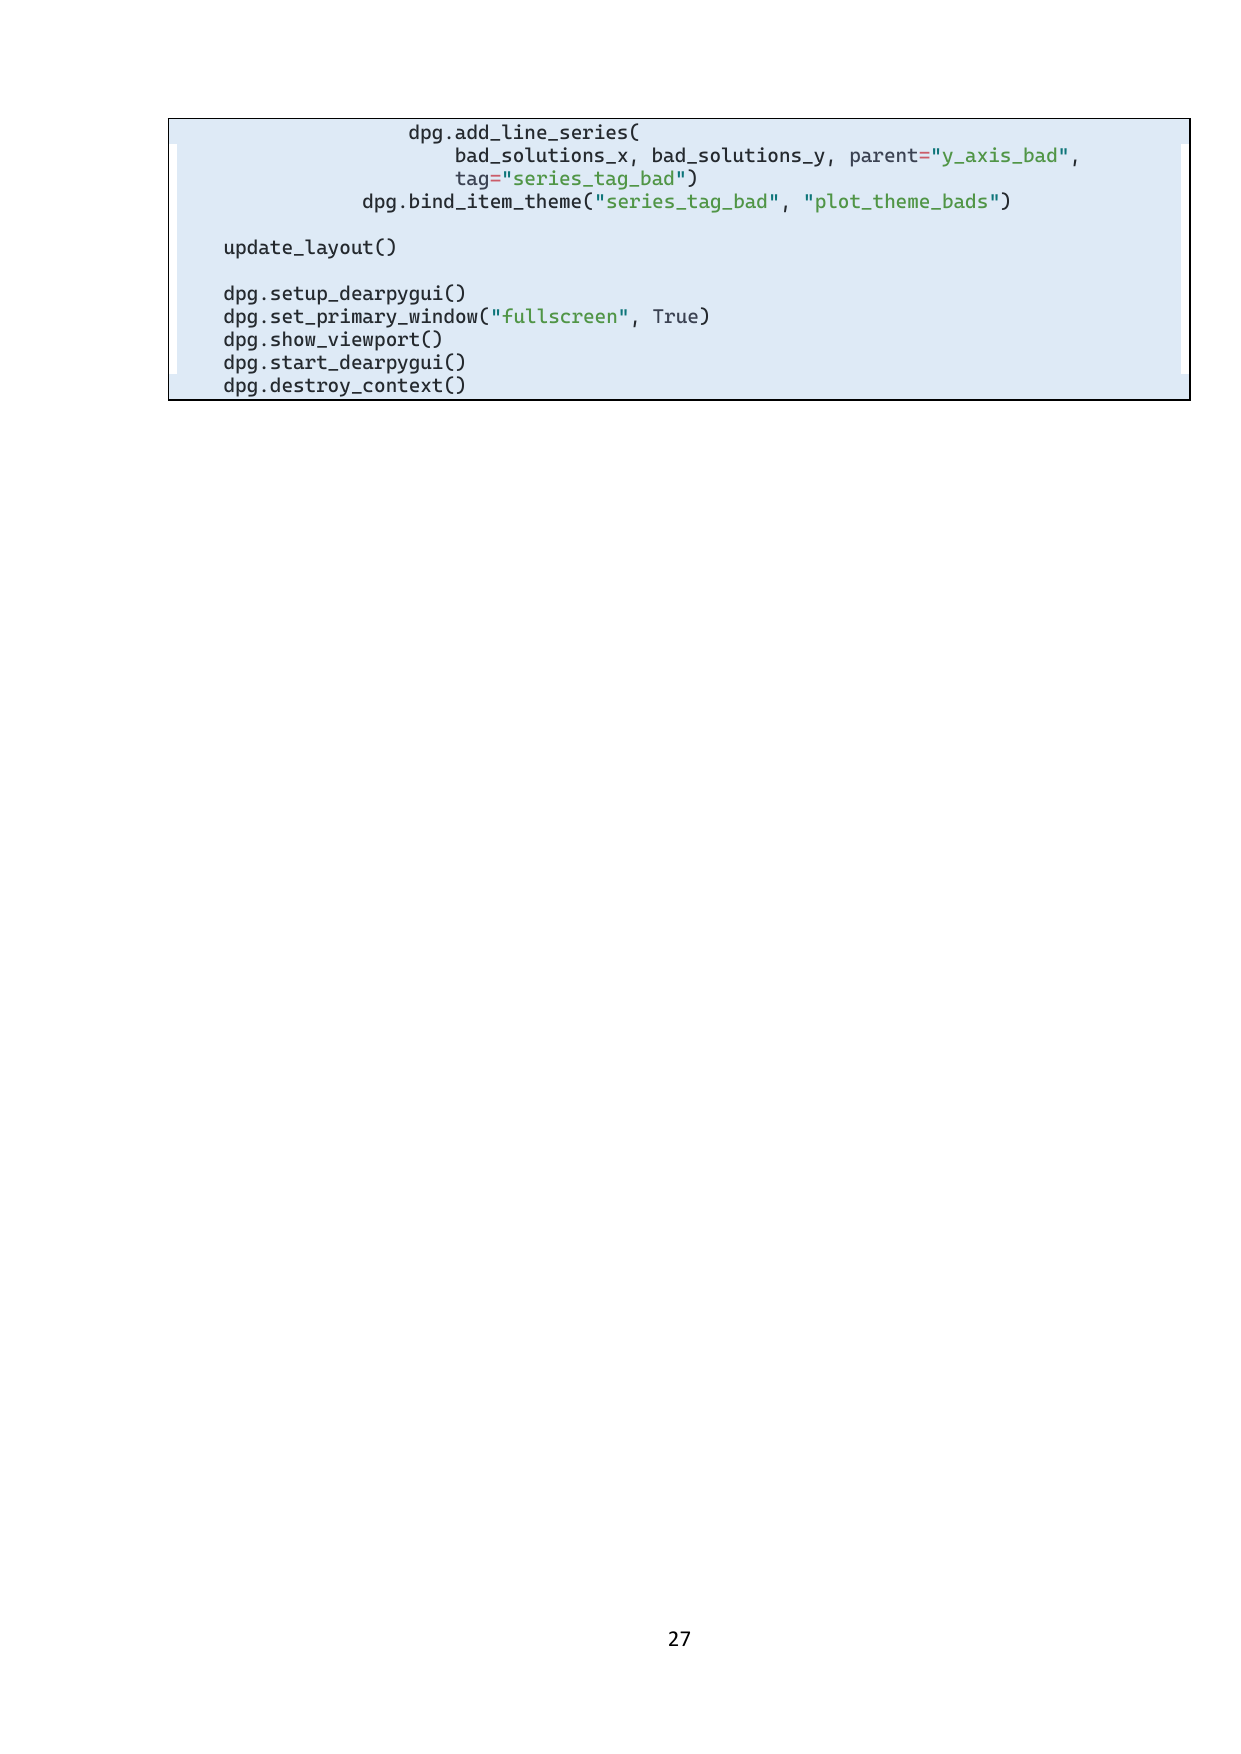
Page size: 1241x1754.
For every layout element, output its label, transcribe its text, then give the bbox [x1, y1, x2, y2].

text tag="series_tag_bad") [177, 167, 1181, 190]
text dpg.setup_dearpygui() [177, 282, 1181, 305]
text dpg.show_viewport() [177, 328, 1181, 351]
text dpg.start_dearpygui() [177, 351, 1181, 371]
text dpg.add_line_series( [169, 119, 1189, 144]
text dpg.destroy_context() [169, 371, 1189, 399]
text dpg.set_primary_window("fullscreen", True) [177, 305, 1181, 328]
text update_layout() [177, 236, 1181, 259]
text bad_solutions_x, bad_solutions_y, parent="y_axis_bad", [177, 144, 1181, 167]
text dpg.bind_item_theme("series_tag_bad", "plot_theme_bads") [177, 190, 1181, 213]
